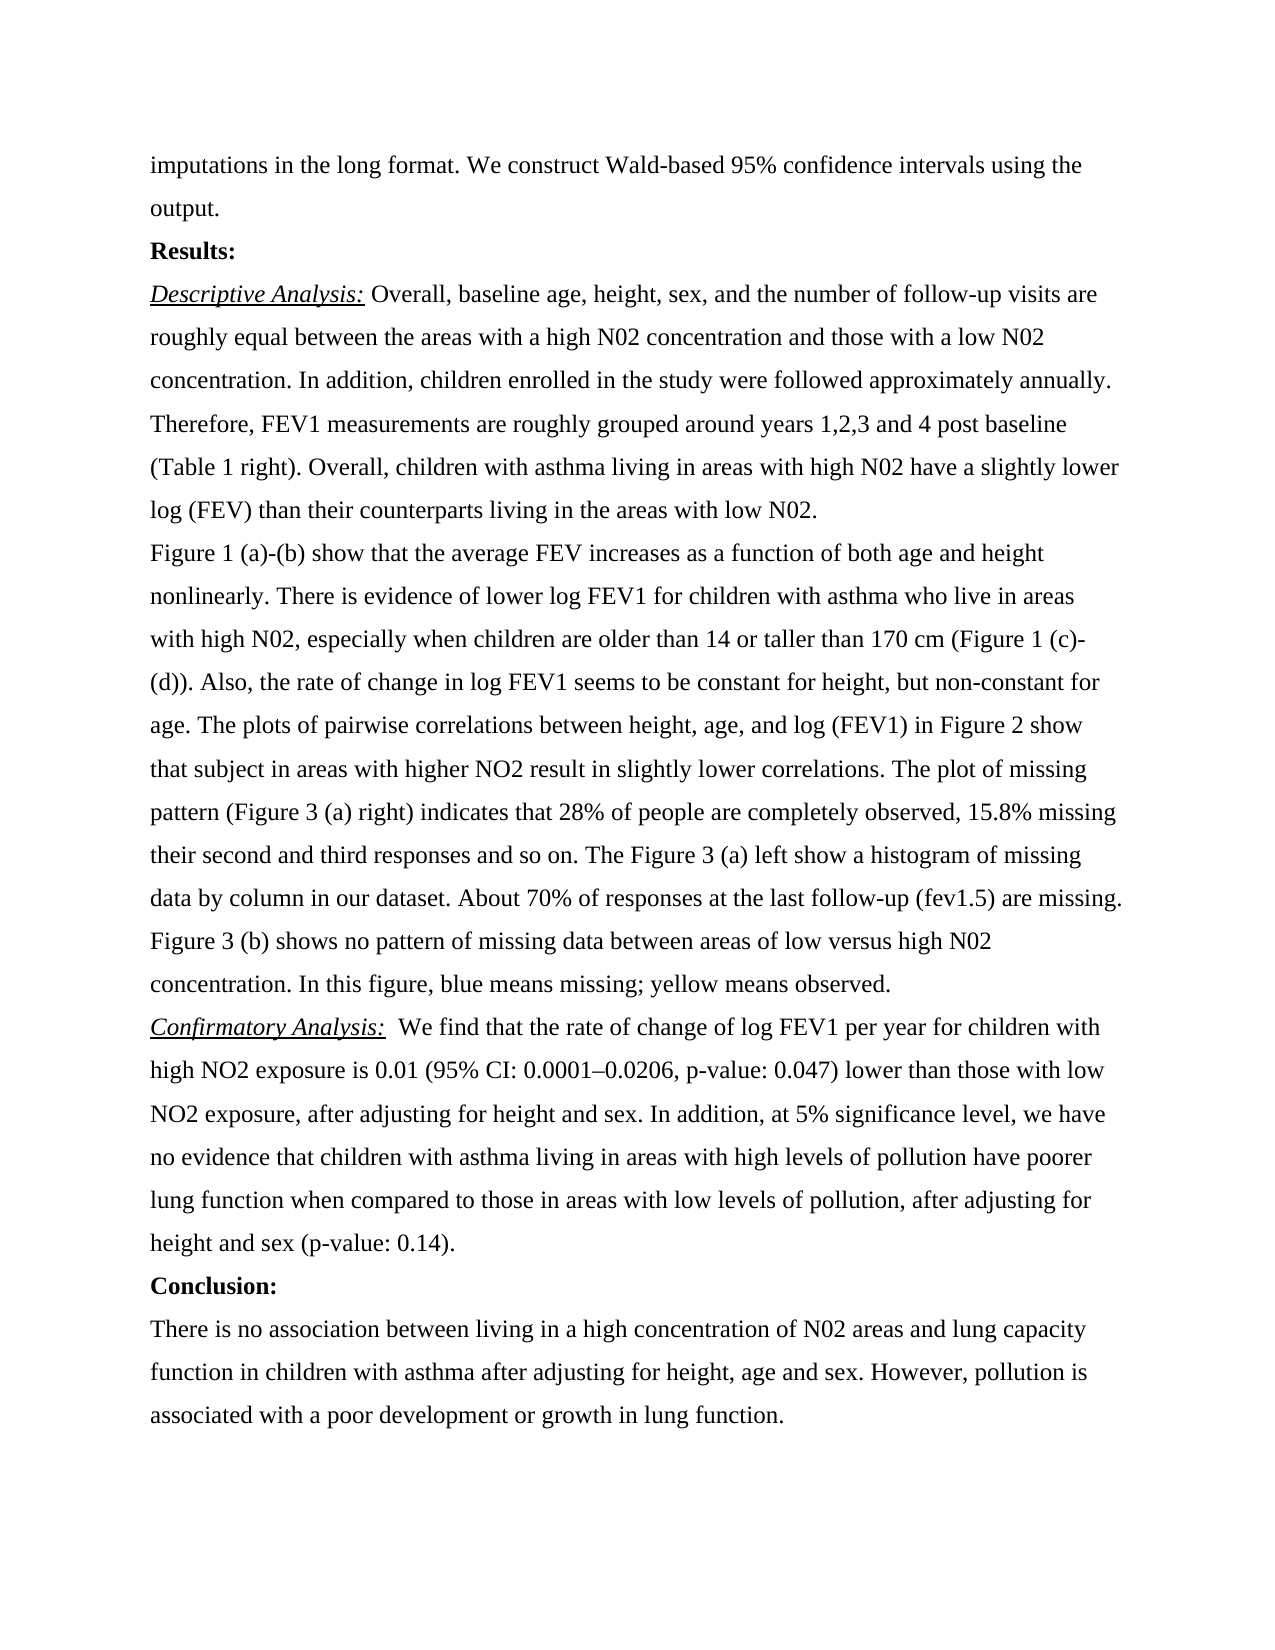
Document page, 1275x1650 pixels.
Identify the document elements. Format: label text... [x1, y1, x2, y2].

text Confirmatory Analysis: We find that the rate of change of log FEV1 per year for children with high NO2 exposure is 0.01 (95% CI: 0.0001–0.0206, p-value: 0.047) lower than those with low NO2 exposure, after adjusting for height and sex. In addition, at 5% significance level, we have no evidence that children with asthma living in areas with high levels of pollution have poorer lung function when compared to those in areas with low levels of pollution, after adjusting for height and sex (p-value: 0.14). [150, 1012, 1125, 1257]
text Results: [150, 236, 1125, 265]
text Conclusion: [150, 1271, 1125, 1300]
text There is no association between living in a high concentration of N02 areas and lung capacity function in children with asthma after adjusting for height, age and sex. However, pollution is associated with a poor development or growth in lung function. [150, 1314, 1125, 1429]
text Descriptive Analysis: Overall, baseline age, height, sex, and the number of follow-up visits are roughly equal between the areas with a high N02 concentration and those with a low N02 concentration. In addition, children enrolled in the study were followed approximately annually. Therefore, FEV1 measurements are roughly grouped around years 1,2,3 and 4 post baseline (Table 1 right). Overall, children with asthma living in areas with high N02 have a slightly lower log (FEV) than their counterparts living in the areas with low N02. [150, 279, 1125, 524]
text Figure 1 (a)-(b) show that the average FEV increases as a function of both age and height nonlinearly. There is evidence of lower log FEV1 for children with asthma who live in areas with high N02, especially when children are older than 14 or taller than 170 cm (Figure 1 (c)-(d)). Also, the rate of change in log FEV1 seems to be constant for height, but non-constant for age. The plots of pairwise correlations between height, age, and log (FEV1) in Figure 2 show that subject in areas with higher NO2 result in slightly lower correlations. The plot of missing pattern (Figure 3 (a) right) indicates that 28% of people are completely observed, 15.8% missing their second and third responses and so on. The Figure 3 (a) left show a histogram of missing data by column in our dataset. About 70% of responses at the last follow-up (fev1.5) are missing. Figure 3 (b) shows no pattern of missing data between areas of low versus high N02 concentration. In this figure, blue means missing; yellow means observed. [150, 538, 1125, 998]
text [150, 150, 1125, 222]
